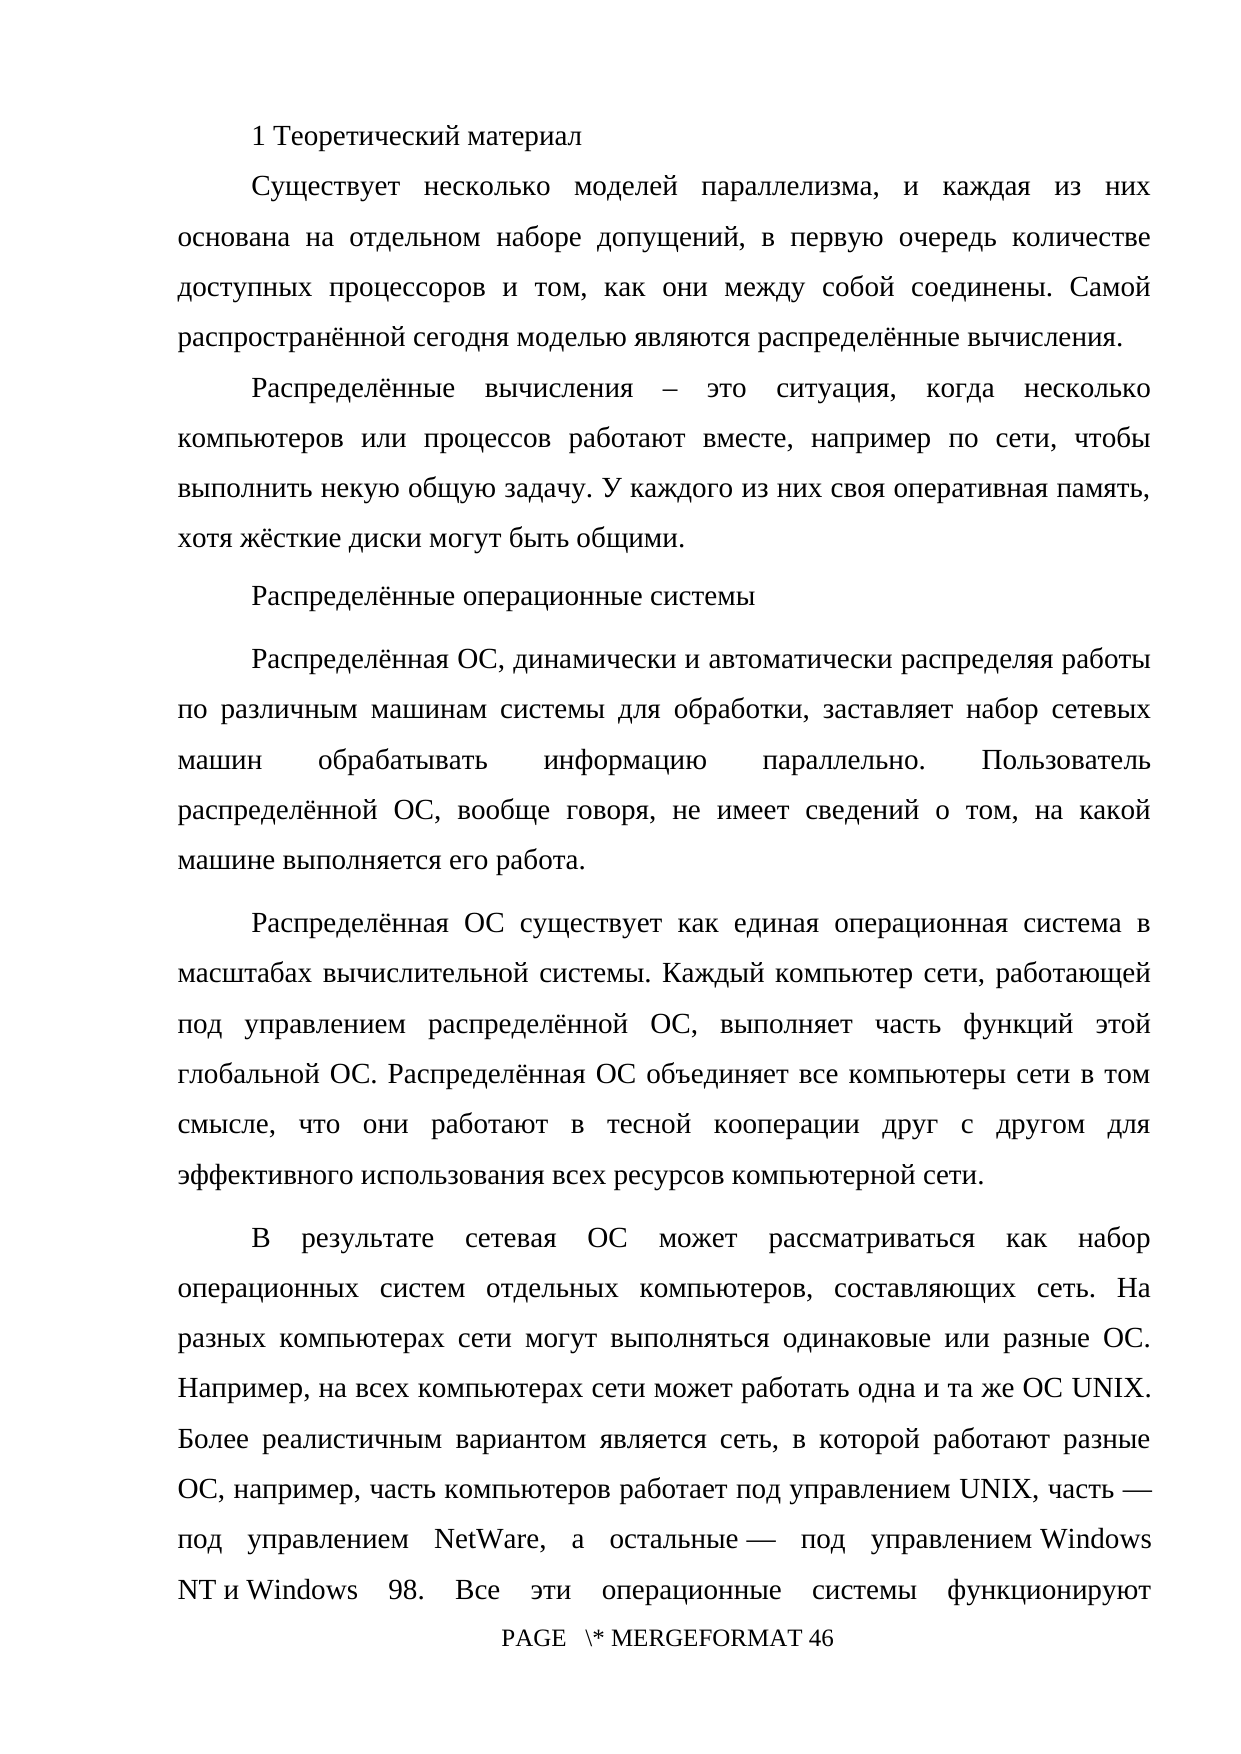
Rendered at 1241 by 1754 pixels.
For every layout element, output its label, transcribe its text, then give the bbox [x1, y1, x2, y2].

text Распределённые вычисления – это ситуация, когда несколько компьютеров или процессов работают вместе, например по сети, чтобы выполнить некую общую задачу. У каждого из них своя оперативная память, хотя жёсткие диски могут быть общими. [177, 370, 1152, 554]
text Существует несколько моделей параллелизма, и каждая из них основана на отдельном наборе допущений, в первую очередь количестве доступных процессоров и том, как они между собой соединены. Самой распространённой сегодня моделью являются распределённые вычисления. [177, 168, 1152, 353]
text Распределённая ОС, динамически и автоматически распределяя работы по различным машинам системы для обработки, заставляет набор сетевых машин обрабатывать информацию параллельно. Пользователь распределённой ОС, вообще говоря, не имеет сведений о том, на какой машине выполняется его работа. [177, 641, 1152, 876]
text Распределённая ОС существует как единая операционная система в масштабах вычислительной системы. Каждый компьютер сети, работающей под управлением распределённой ОС, выполняет часть функций этой глобальной ОС. Распределённая ОС объединяет все компьютеры сети в том смысле, что они работают в тесной кооперации друг с другом для эффективного использования всех ресурсов компьютерной сети. [177, 905, 1152, 1190]
text 1 Теоретический материал [177, 118, 1152, 152]
subtitle Распределённые операционные системы [177, 578, 1152, 612]
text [177, 1220, 1152, 1605]
